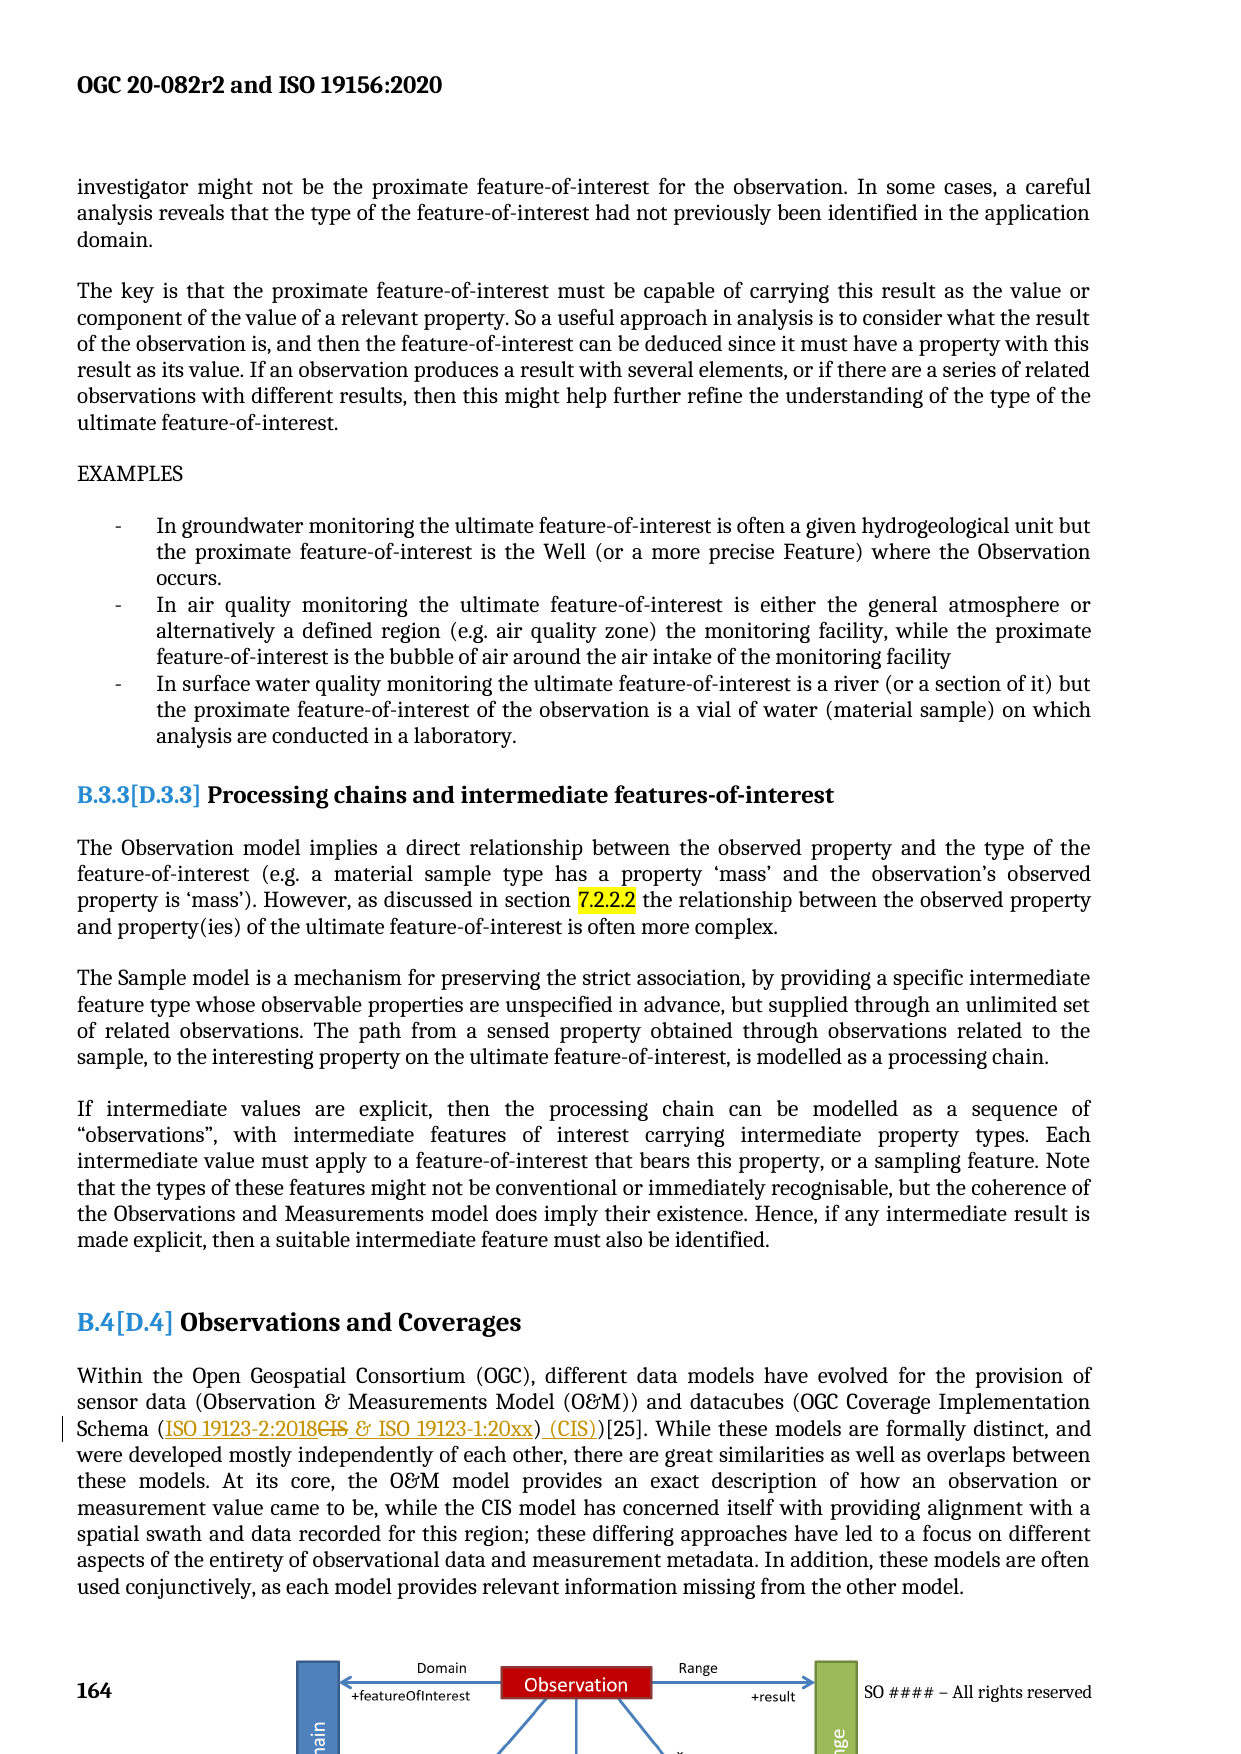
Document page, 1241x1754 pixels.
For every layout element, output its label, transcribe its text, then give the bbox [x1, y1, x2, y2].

text Observations and Coverages [77, 1307, 1092, 1338]
text The Observation model implies a direct relationship between the observed property and the type of the feature-of-interest (e.g. a material sample type has a property ‘mass’ and the observation’s observed property is ‘mass’). However, as discussed in section 7.2.2.2 the relationship between the observed property and property(ies) of the ultimate feature-of-interest is often more complex. [77, 834, 1092, 940]
picture [289, 1655, 865, 1754]
text The key is that the proximate feature-of-interest must be capable of carrying this result as the value or component of the value of a relevant property. So a useful approach in analysis is to consider what the result of the observation is, and then the feature-of-interest can be deduced since it must have a property with this result as its value. If an observation produces a result with several elements, or if there are a series of related observations with different results, then this might help further refine the understanding of the type of the ultimate feature-of-interest. [77, 278, 1092, 436]
list In air quality monitoring the ultimate feature-of-interest is either the general atmosphere or alternatively a defined region (e.g. air quality zone) the monitoring facility, while the proximate feature-of-interest is the bubble of air around the air intake of the monitoring facility [114, 591, 1092, 671]
text Within the Open Geospatial Consortium (OGC), different data models have evolved for the provision of sensor data (Observation & Measurements Model (O&M)) and datacubes (OGC Coverage Implementation Schema ())[25]. While these models are formally distinct, and were developed mostly independently of each other, there are great similarities as well as overlaps between these models. At its core, the O&M model provides an exact description of how an observation or measurement value came to be, while the CIS model has concerned itself with providing alignment with a spatial swath and data recorded for this region; these differing approaches have led to a focus on different aspects of the entirety of observational data and measurement metadata. In addition, these models are often used conjunctively, as each model provides relevant information missing from the other model. [77, 1363, 1092, 1600]
text If intermediate values are explicit, then the processing chain can be modelled as a sequence of “observations”, with intermediate features of interest carrying intermediate property types. Each intermediate value must apply to a feature-of-interest that bears this property, or a sampling feature. Note that the types of these features might not be conventional or immediately recognisable, but the coherence of the Observations and Measurements model does imply their existence. Hence, if any intermediate result is made explicit, then a suitable intermediate feature must also be identified. [77, 1095, 1092, 1253]
text Processing chains and intermediate features-of-interest [77, 781, 1092, 809]
text The Sample model is a mechanism for preserving the strict association, by providing a specific intermediate feature type whose observable properties are unspecified in advance, but supplied through an unlimited set of related observations. The path from a sensed property obtained through observations related to the sample, to the interesting property on the ultimate feature-of-interest, is modelled as a processing chain. [77, 965, 1092, 1070]
text EXAMPLES [77, 461, 1092, 487]
list In groundwater monitoring the ultimate feature-of-interest is often a given hydrogeological unit but the proximate feature-of-interest is the Well (or a more precise Feature) where the Observation occurs. [114, 512, 1092, 591]
list In surface water quality monitoring the ultimate feature-of-interest is a river (or a section of it) but the proximate feature-of-interest of the observation is a vial of water (material sample) on which analysis are conducted in a laboratory. [114, 671, 1092, 749]
